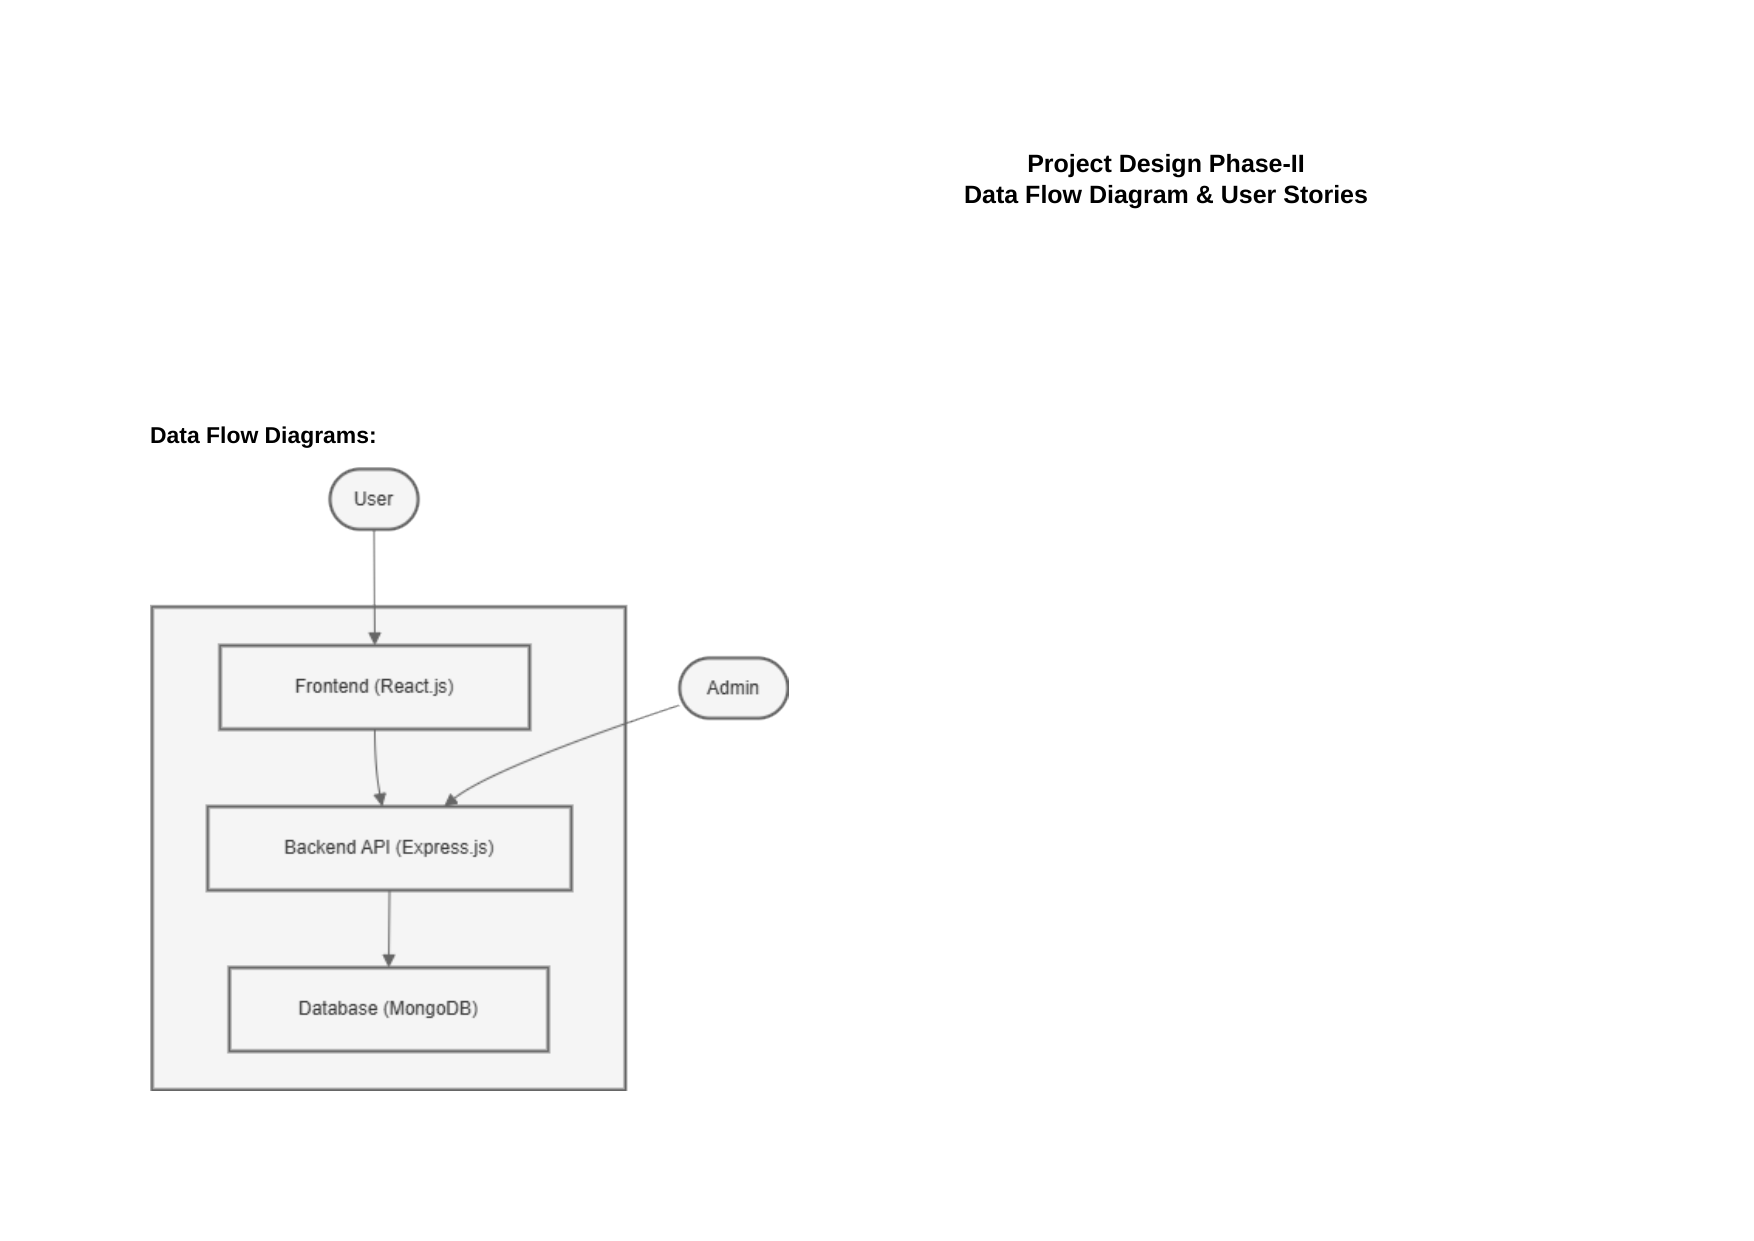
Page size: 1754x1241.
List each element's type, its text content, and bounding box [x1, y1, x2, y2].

picture [150, 467, 789, 1091]
subtitle Project Design Phase-II [934, 149, 1397, 178]
text Data Flow Diagrams: [150, 422, 893, 448]
text Data Flow Diagram & User Stories [935, 180, 1397, 209]
